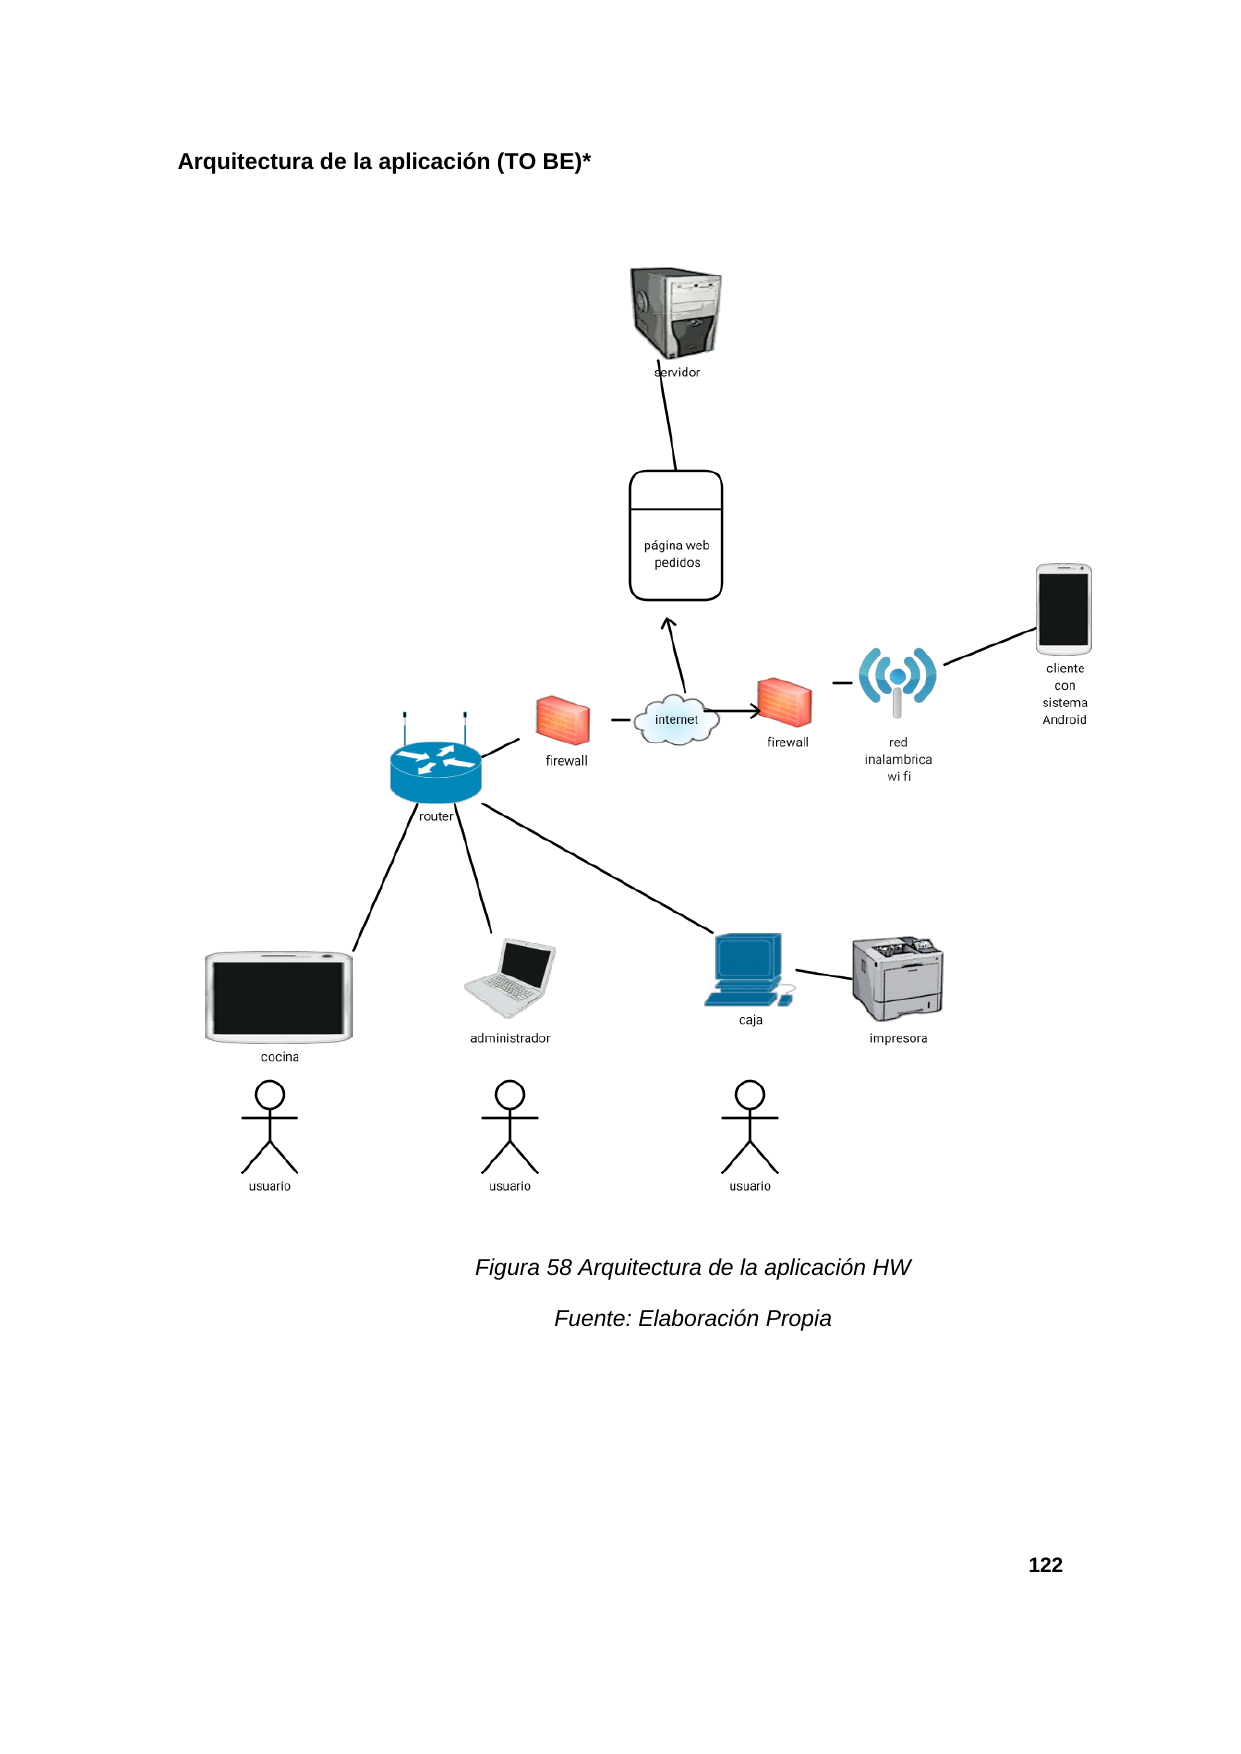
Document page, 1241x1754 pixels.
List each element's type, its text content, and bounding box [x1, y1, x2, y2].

text Arquitectura de la aplicación (TO BE)* [177, 148, 1063, 174]
text Fuente: Elaboración Propia [325, 1305, 1063, 1331]
picture [177, 239, 1119, 1227]
